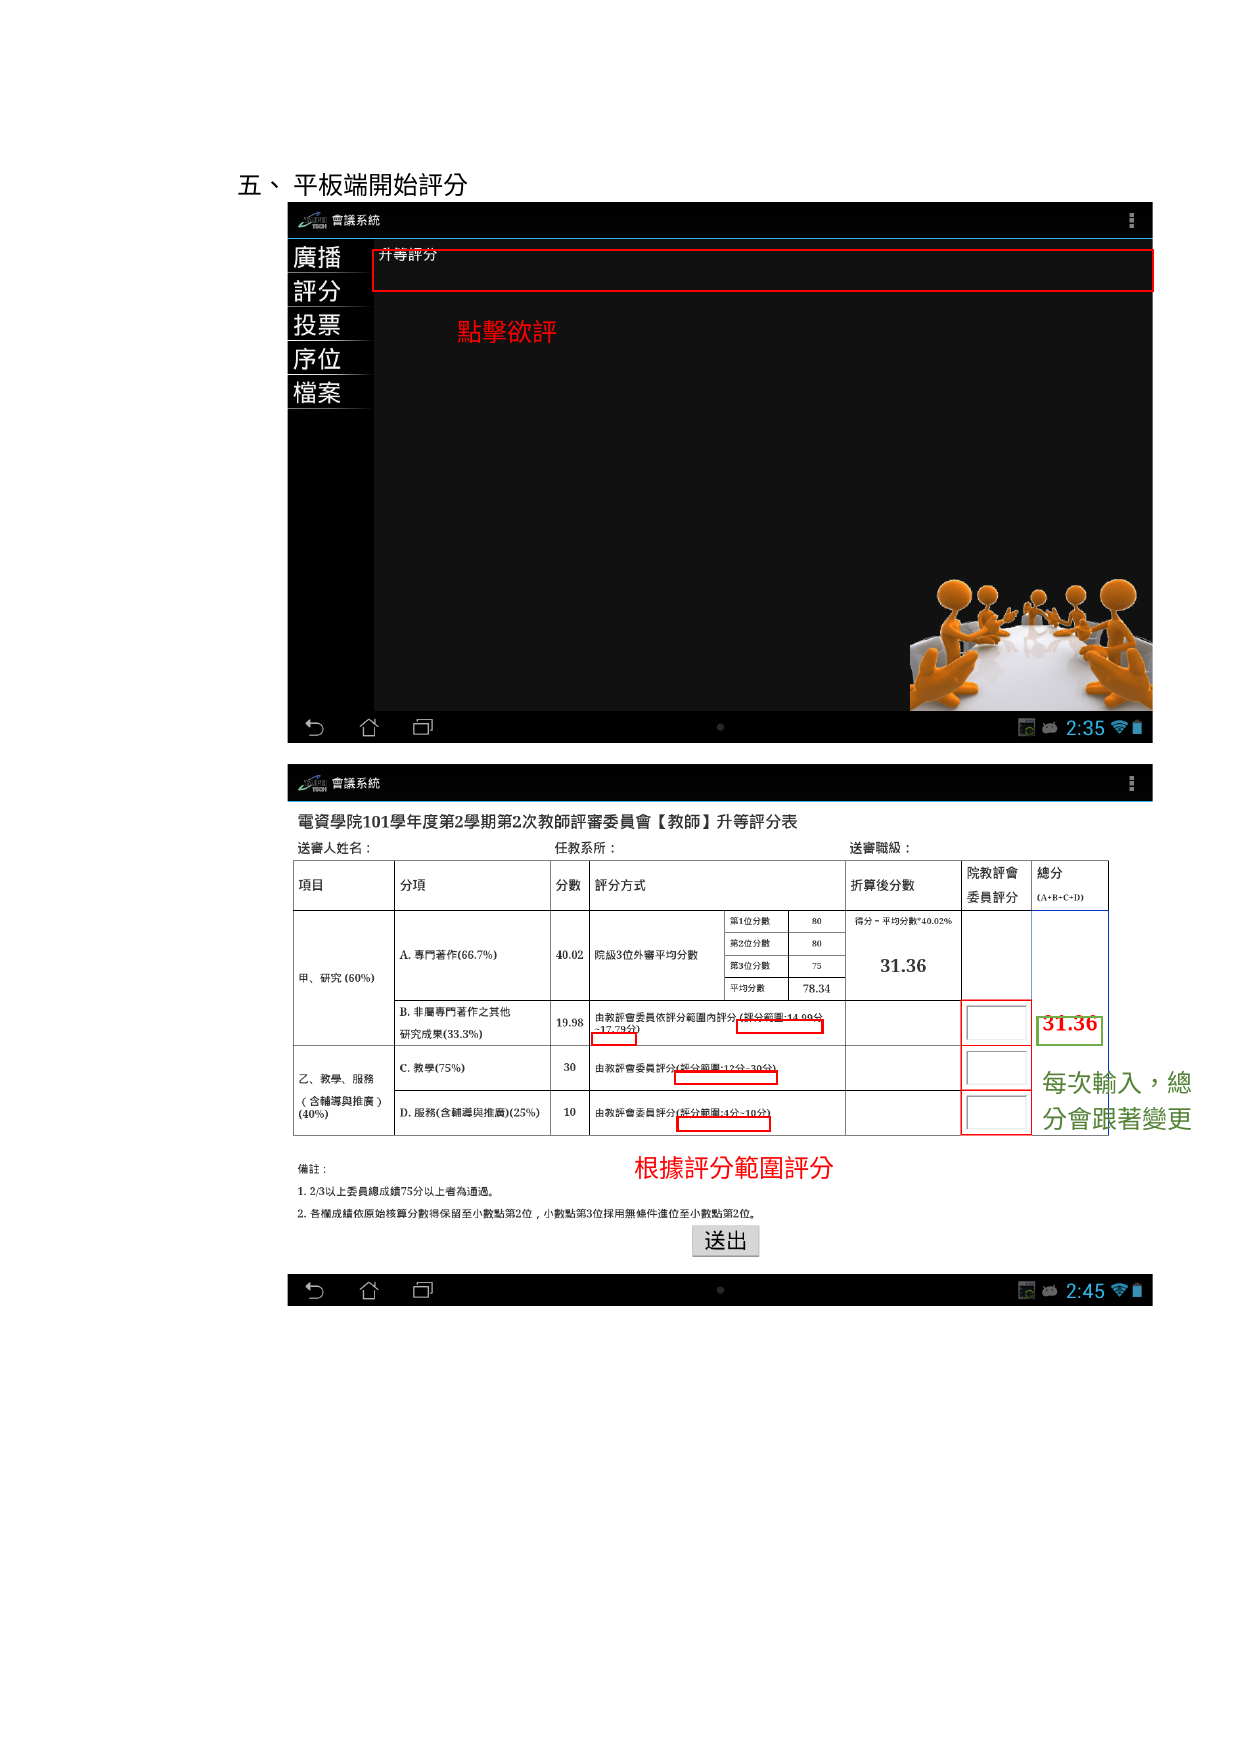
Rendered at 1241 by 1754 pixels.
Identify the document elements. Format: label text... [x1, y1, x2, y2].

picture [374, 251, 1152, 290]
list 平板端開始評分 [237, 164, 1053, 202]
picture [287, 764, 1153, 1306]
picture [287, 202, 1153, 743]
